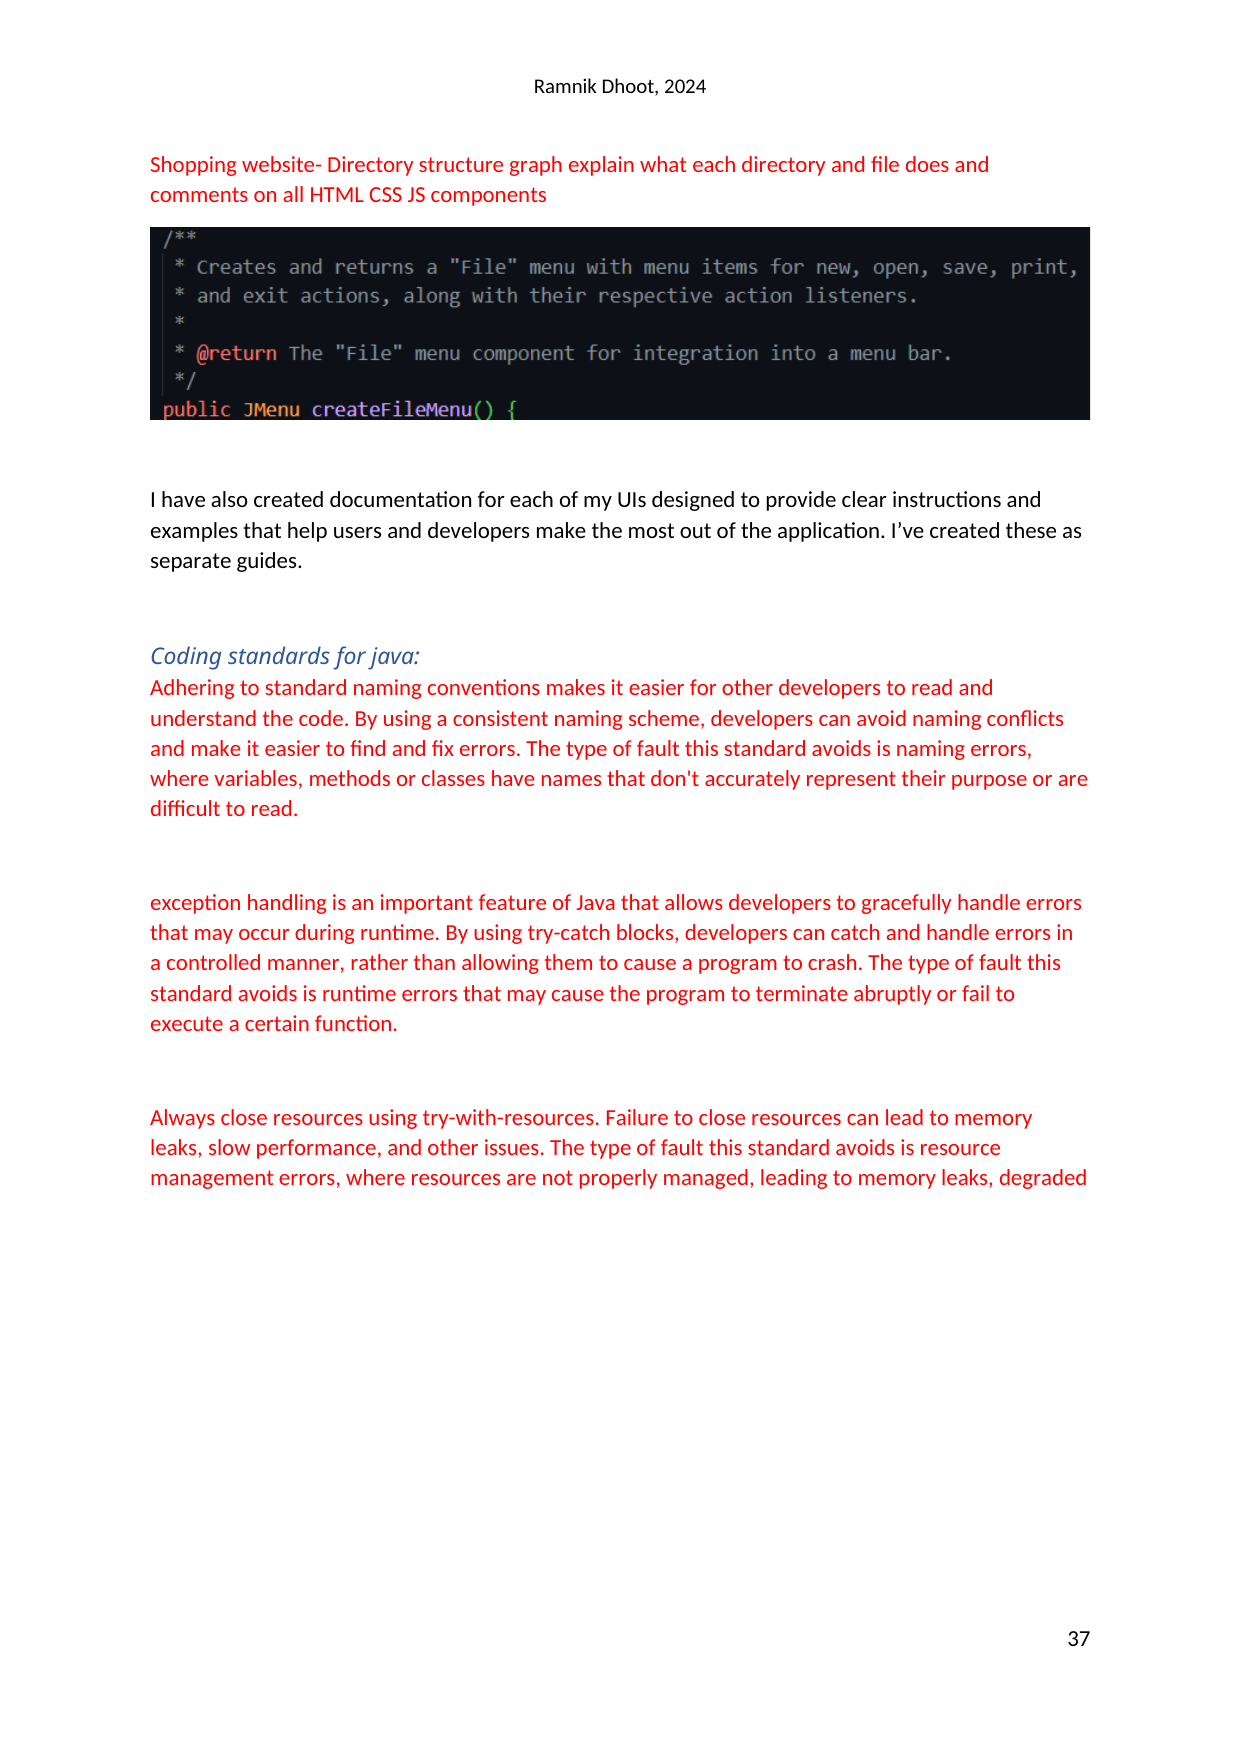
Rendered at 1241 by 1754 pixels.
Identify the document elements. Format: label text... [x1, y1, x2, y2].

text Always close resources using try-with-resources. Failure to close resources can lead to memory leaks, slow performance, and other issues. The type of fault this standard avoids is resource management errors, where resources are not properly managed, leading to memory leaks, degraded performance, or other issues. [150, 1103, 1090, 1191]
text Adhering to standard naming conventions makes it easier for other developers to read and understand the code. By using a consistent naming scheme, developers can avoid naming conflicts and make it easier to find and fix errors. The type of fault this standard avoids is naming errors, where variables, methods or classes have names that don't accurately represent their purpose or are difficult to read. [150, 673, 1090, 822]
subtitle Coding standards for java: [150, 640, 1090, 671]
text Shopping website- Directory structure graph explain what each directory and file does and comments on all HTML CSS JS components [150, 150, 1090, 208]
text I have also created documentation for each of my UIs designed to provide clear instructions and examples that help users and developers make the most out of the application. I’ve created these as separate guides. [150, 486, 1090, 574]
picture [150, 227, 1091, 420]
text exception handling is an important feature of Java that allows developers to gracefully handle errors that may occur during runtime. By using try-catch blocks, developers can catch and handle errors in a controlled manner, rather than allowing them to cause a program to crash. The type of fault this standard avoids is runtime errors that may cause the program to terminate abruptly or fail to execute a certain function. [150, 888, 1090, 1037]
